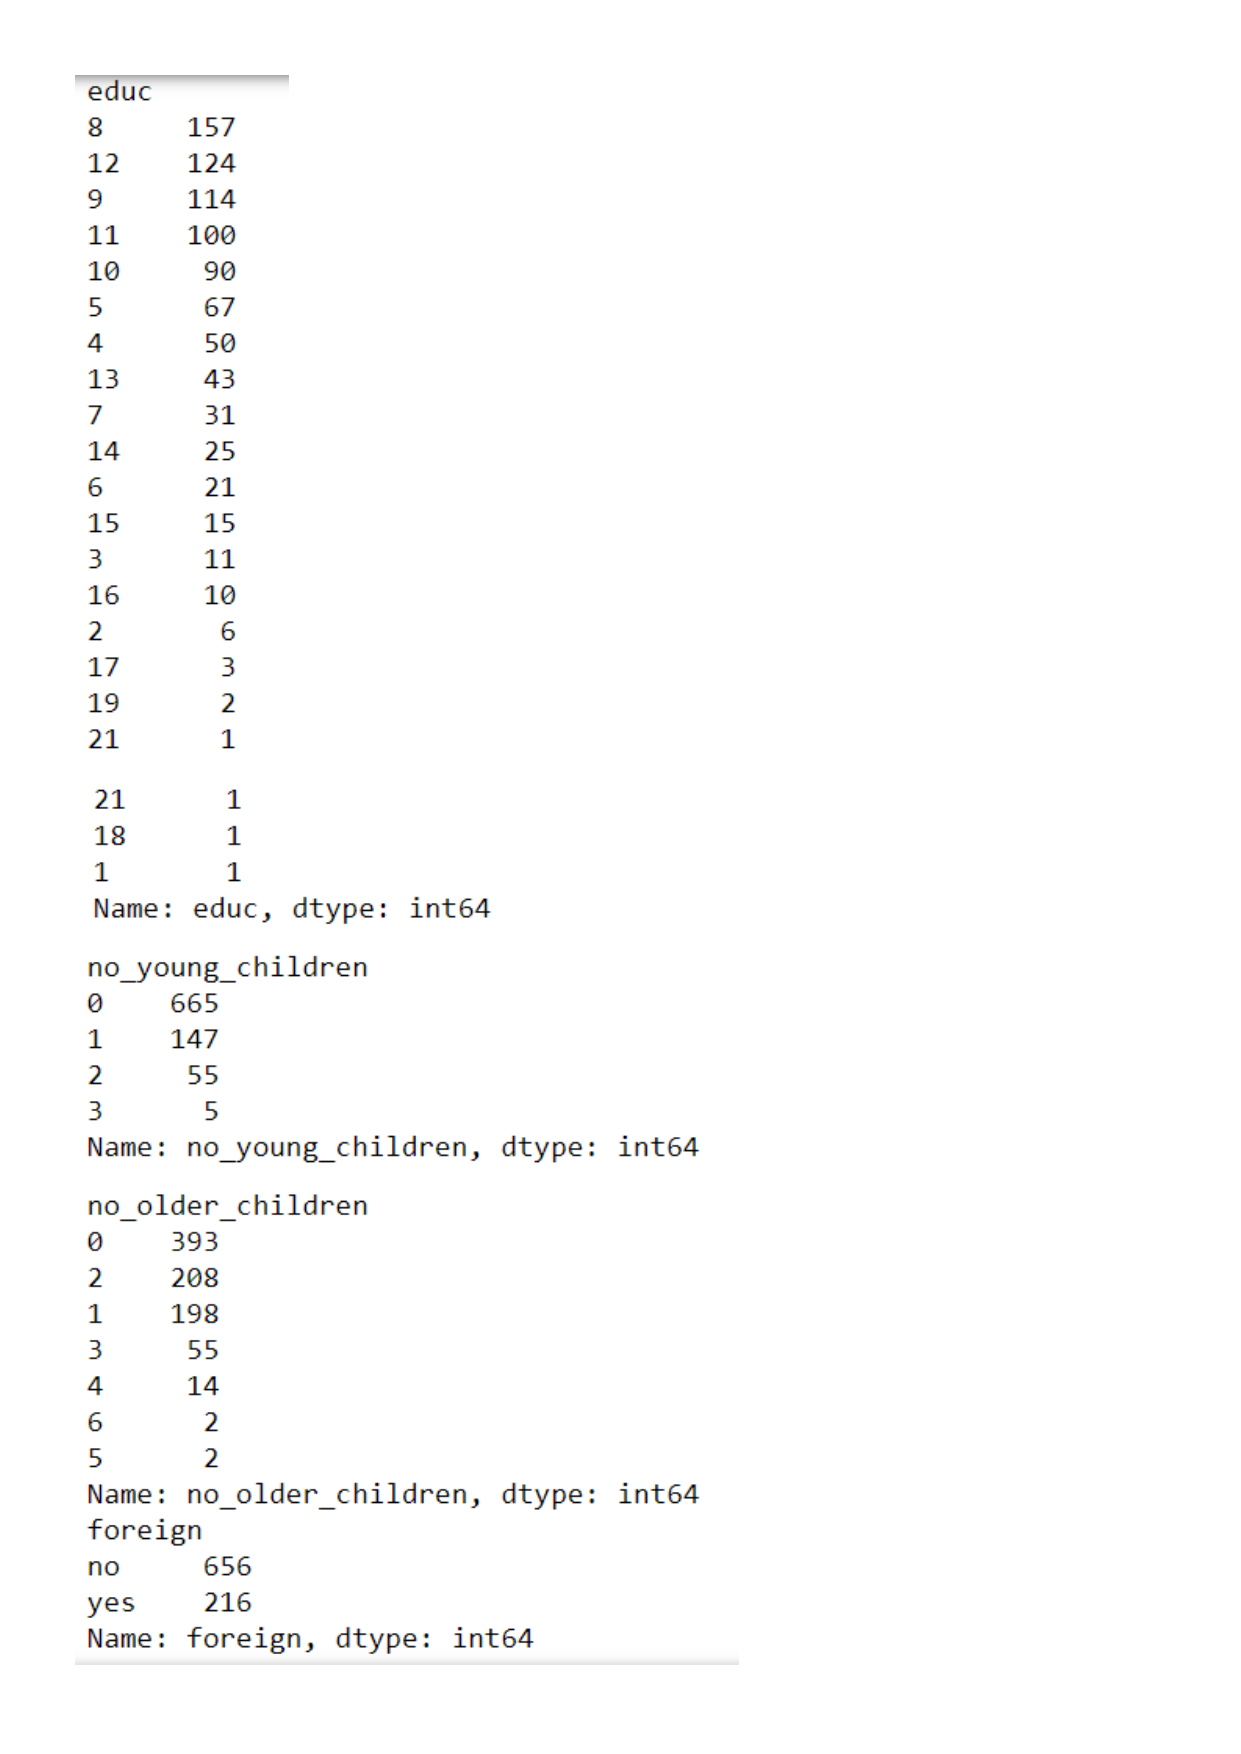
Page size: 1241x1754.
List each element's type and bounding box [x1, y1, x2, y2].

picture [75, 75, 289, 761]
picture [75, 1191, 739, 1665]
picture [75, 779, 514, 932]
picture [75, 950, 721, 1172]
